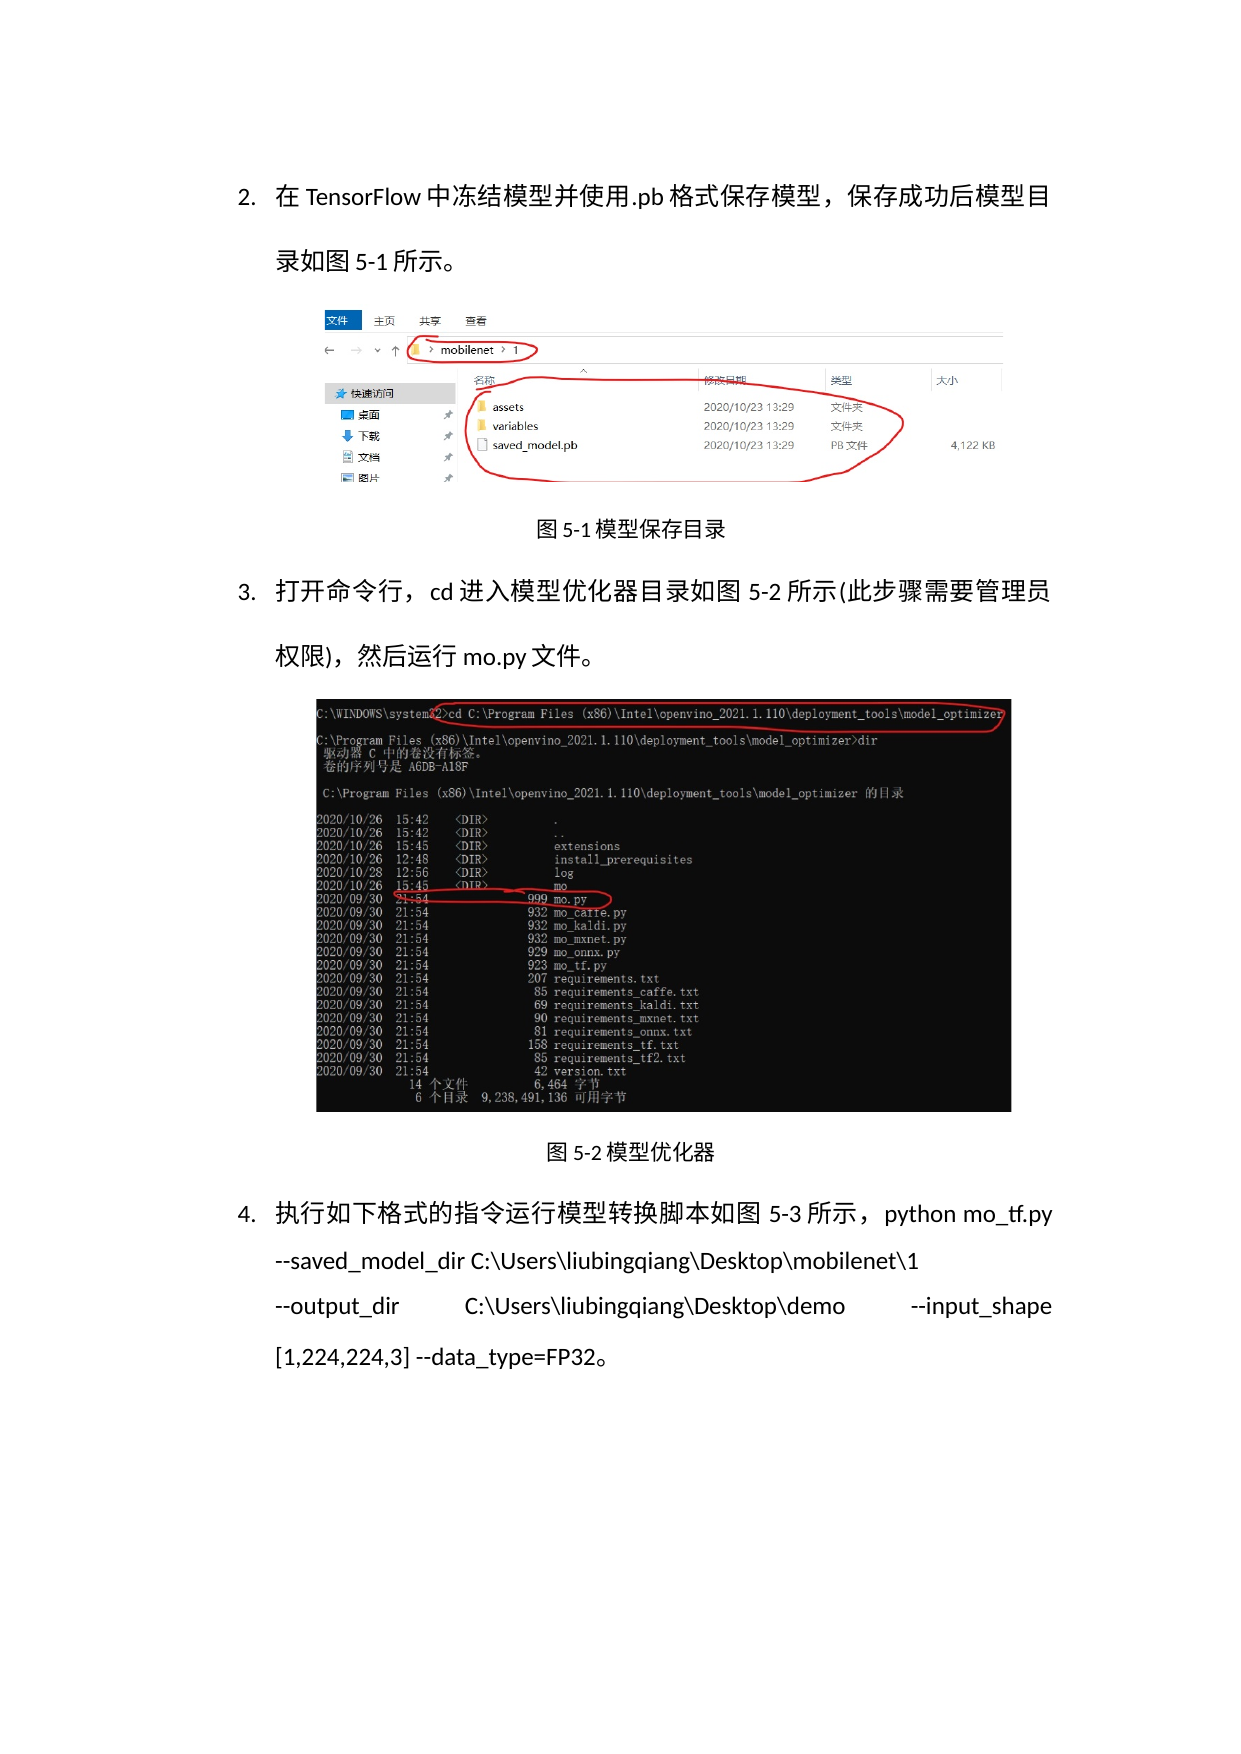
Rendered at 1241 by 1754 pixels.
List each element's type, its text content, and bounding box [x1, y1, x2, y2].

list 在TensorFlow中冻结模型并使用.pb格式保存模型，保存成功后模型目录如图5-1所示。 [237, 162, 1053, 292]
text 图5-2模型优化器 [187, 1134, 1053, 1167]
text 图5-1模型保存目录 [187, 512, 1053, 544]
picture [316, 699, 1012, 1112]
picture [324, 304, 1004, 482]
list 打开命令行，cd进入模型优化器目录如图5-2所示(此步骤需要管理员权限)，然后运行mo.py文件。 [237, 557, 1053, 687]
text --output_dir C:\Users\liubingqiang\Desktop\demo --input_shape [1,224,224,3] --data_type=FP32。 [275, 1289, 1053, 1387]
list 执行如下格式的指令运行模型转换脚本如图5-3所示，python mo_tf.py --saved_model_dir C:\Users\liubingqiang\Desktop\mobilenet\1 [237, 1179, 1053, 1277]
